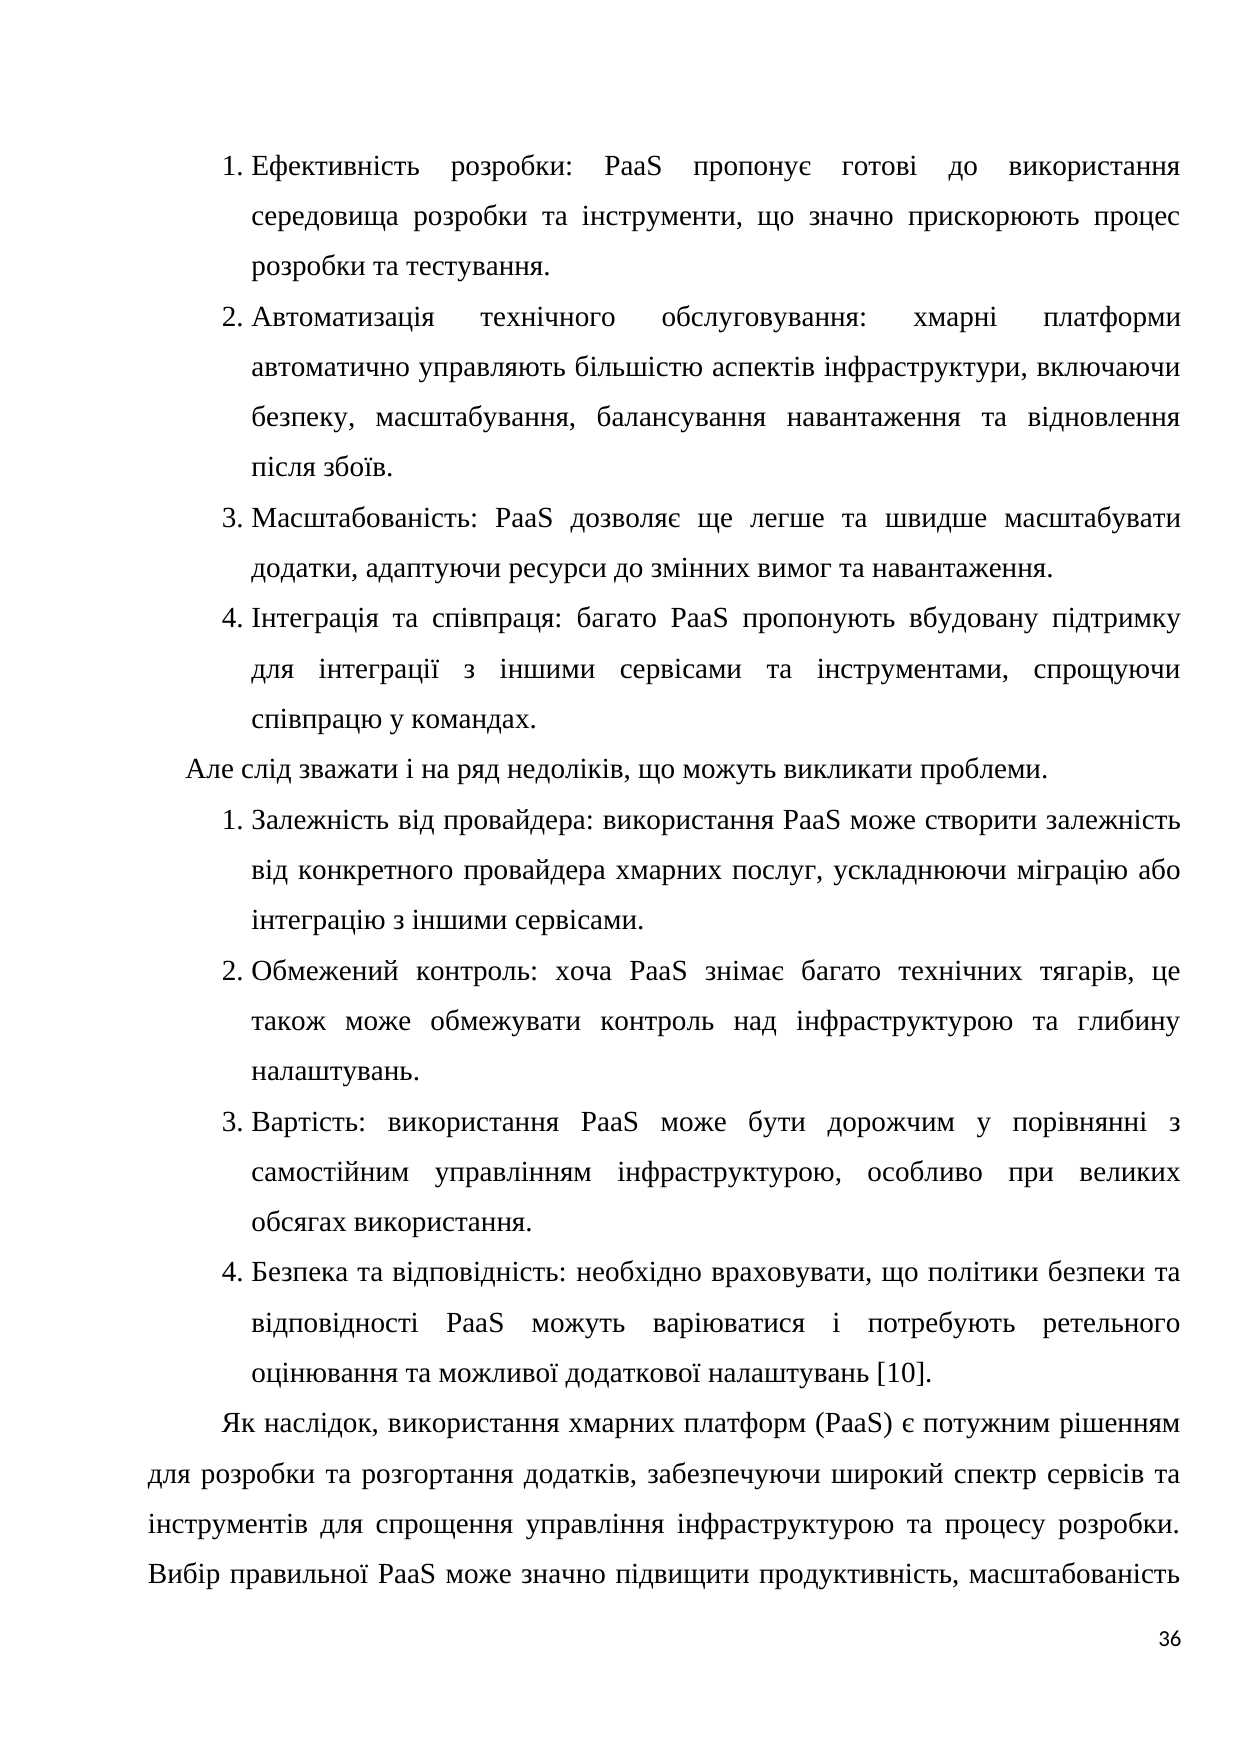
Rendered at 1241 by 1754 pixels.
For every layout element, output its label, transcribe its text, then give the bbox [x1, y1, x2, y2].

list Залежність від провайдера: використання PaaS може створити залежність від конкретного провайдера хмарних послуг, ускладнюючи міграцію або інтеграцію з іншими сервісами. [222, 802, 1181, 936]
list Масштабованість: PaaS дозволяє ще легше та швидше масштабувати додатки, адаптуючи ресурси до змінних вимог та навантаження. [222, 500, 1181, 584]
list Безпека та відповідність: необхідно враховувати, що політики безпеки та відповідності PaaS можуть варіюватися і потребують ретельного оцінювання та можливої додаткової налаштувань [10]. [222, 1254, 1181, 1389]
list Ефективність розробки: PaaS пропонує готові до використання середовища розробки та інструменти, що значно прискорюють процес розробки та тестування. [222, 148, 1181, 282]
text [148, 1406, 1181, 1590]
list Автоматизація технічного обслуговування: хмарні платформи автоматично управляють більшістю аспектів інфраструктури, включаючи безпеку, масштабування, балансування навантаження та відновлення після збоїв. [222, 299, 1181, 483]
list Обмежений контроль: хоча PaaS знімає багато технічних тягарів, це також може обмежувати контроль над інфраструктурою та глибину налаштувань. [222, 953, 1181, 1087]
list Інтеграція та співпраця: багато PaaS пропонують вбудовану підтримку для інтеграції з іншими сервісами та інструментами, спрощуючи співпрацю у командах. [222, 601, 1181, 735]
text Але слід зважати і на ряд недоліків, що можуть викликати проблеми. [148, 751, 1181, 785]
list Вартість: використання PaaS може бути дорожчим у порівнянні з самостійним управлінням інфраструктурою, особливо при великих обсягах використання. [222, 1104, 1181, 1238]
